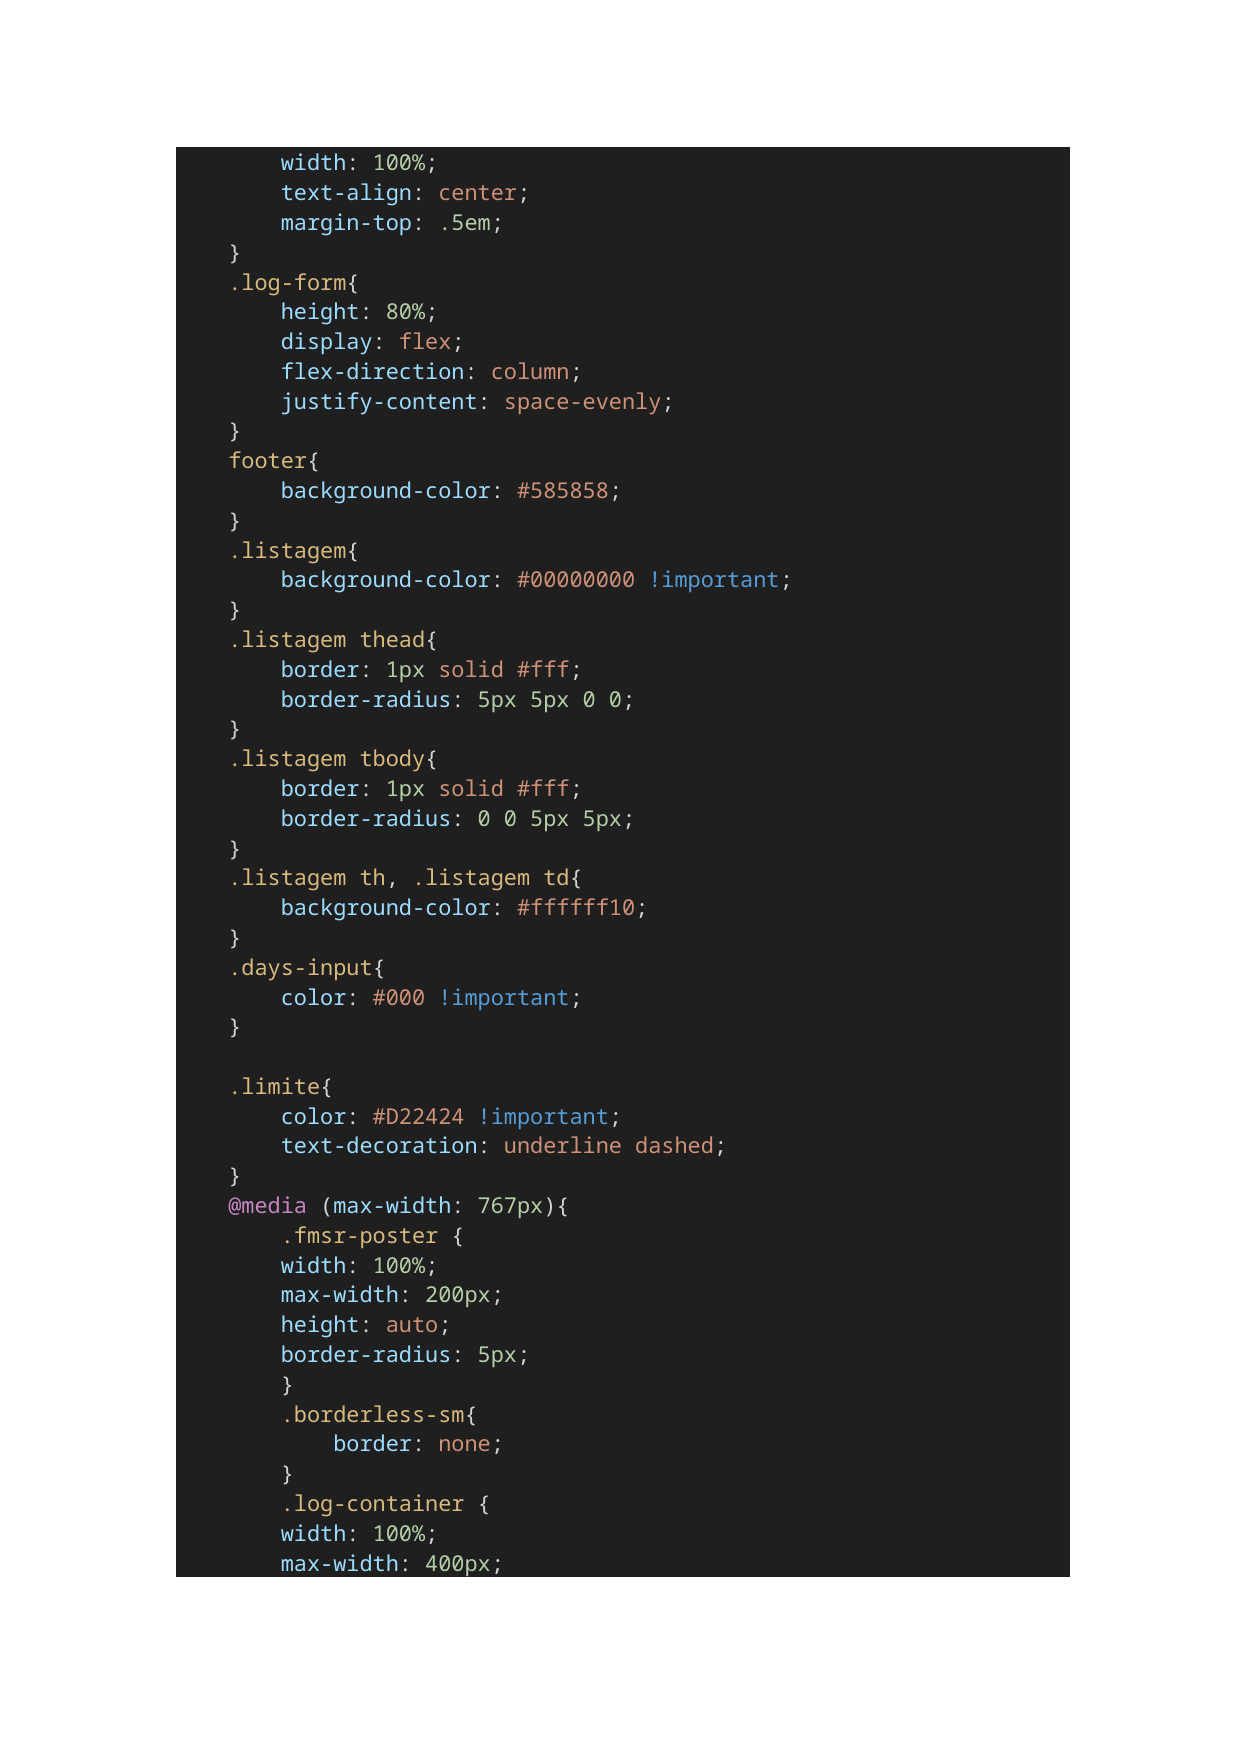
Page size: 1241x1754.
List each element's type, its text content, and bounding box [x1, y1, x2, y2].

text .listagem thead{ [176, 624, 1070, 654]
text border-radius: 0 0 5px 5px; [176, 803, 1070, 833]
text border: none; [176, 1428, 1070, 1458]
text } [176, 594, 1070, 624]
text width: 100%; [176, 147, 1070, 177]
text .log-form{ [176, 267, 1070, 296]
text .fmsr-poster { [176, 1220, 1070, 1250]
text flex-direction: column; [176, 356, 1070, 386]
text background-color: #00000000 !important; [176, 564, 1070, 594]
text } [176, 505, 1070, 535]
text background-color: #585858; [176, 475, 1070, 505]
text } [176, 416, 1070, 445]
text height: 80%; [176, 296, 1070, 326]
text max-width: 200px; [176, 1279, 1070, 1309]
text background-color: #ffffff10; [176, 892, 1070, 922]
text margin-top: .5em; [176, 207, 1070, 237]
text .days-input{ [176, 952, 1070, 982]
text } [176, 1369, 1070, 1399]
text @media (max-width: 767px){ [176, 1190, 1070, 1220]
text width: 100%; [176, 1518, 1070, 1548]
text } [176, 922, 1070, 952]
text text-decoration: underline dashed; [176, 1131, 1070, 1160]
text } [176, 833, 1070, 862]
text } [176, 1011, 1070, 1041]
text border-radius: 5px 5px 0 0; [176, 684, 1070, 713]
text border-radius: 5px; [176, 1339, 1070, 1369]
text justify-content: space-evenly; [176, 386, 1070, 416]
text color: #D22424 !important; [176, 1101, 1070, 1131]
text } [176, 713, 1070, 743]
text } [176, 1458, 1070, 1488]
text } [176, 1160, 1070, 1190]
text text-align: center; [176, 177, 1070, 207]
text border: 1px solid #fff; [176, 654, 1070, 684]
text width: 100%; [176, 1250, 1070, 1279]
text .listagem th, .listagem td{ [176, 862, 1070, 892]
text .limite{ [176, 1071, 1070, 1101]
text footer{ [176, 445, 1070, 475]
text height: auto; [176, 1309, 1070, 1339]
text .log-container { [176, 1488, 1070, 1518]
text display: flex; [176, 326, 1070, 356]
text } [176, 237, 1070, 267]
text .borderless-sm{ [176, 1399, 1070, 1428]
text color: #000 !important; [176, 982, 1070, 1011]
text .listagem{ [176, 535, 1070, 564]
text border: 1px solid #fff; [176, 773, 1070, 803]
text max-width: 400px; [176, 1548, 1070, 1577]
text .listagem tbody{ [176, 743, 1070, 773]
